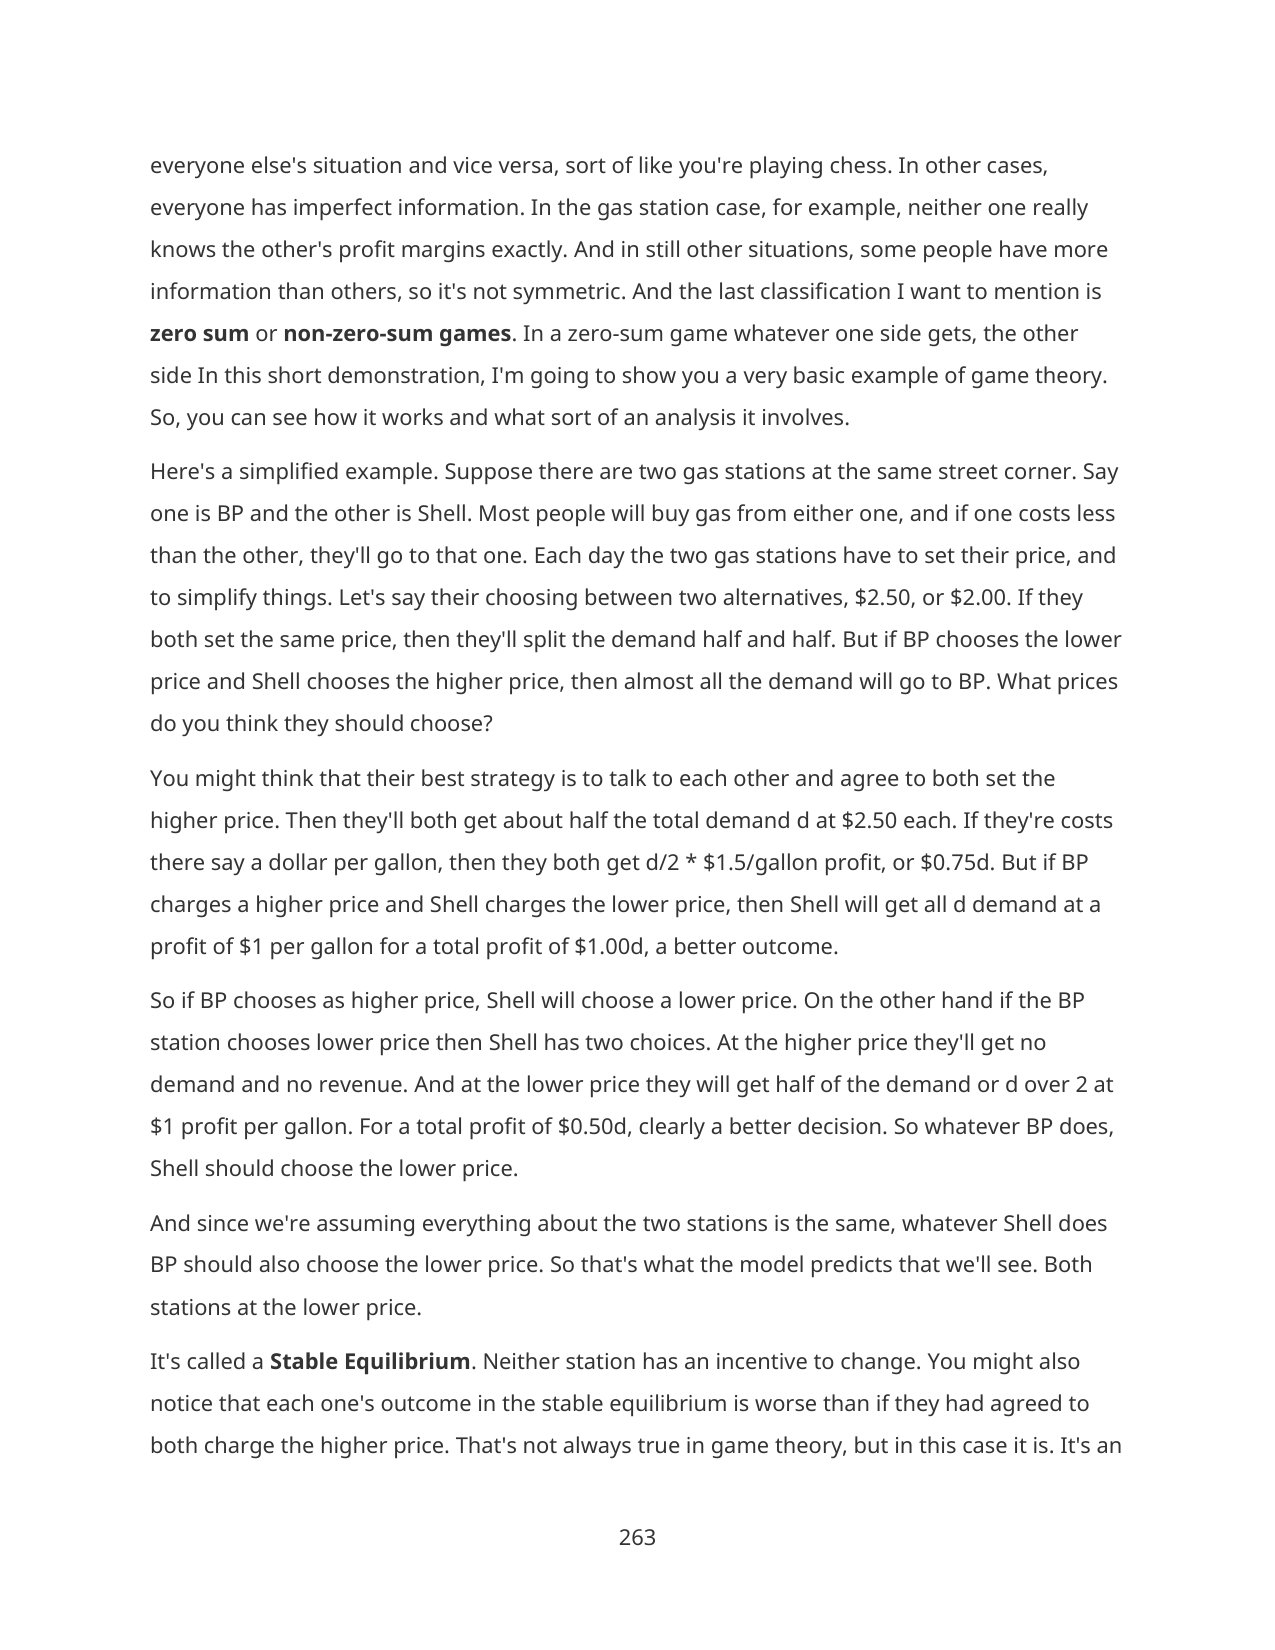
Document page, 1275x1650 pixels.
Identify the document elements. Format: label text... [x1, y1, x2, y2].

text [150, 150, 1125, 432]
text So if BP chooses as higher price, Shell will choose a lower price. On the other hand if the BP station chooses lower price then Shell has two choices. At the higher price they'll get no demand and no revenue. And at the lower price they will get half of the demand or d over 2 at $1 profit per gallon. For a total profit of $0.50d, clearly a better decision. So whatever BP does, Shell should choose the lower price. [150, 985, 1125, 1183]
text Here's a simplified example. Suppose there are two gas stations at the same street corner. Say one is BP and the other is Shell. Most people will buy gas from either one, and if one costs less than the other, they'll go to that one. Each day the two gas stations have to set their price, and to simplify things. Let's say their choosing between two alternatives, $2.50, or $2.00. If they both set the same price, then they'll split the demand half and half. But if BP chooses the lower price and Shell chooses the higher price, then almost all the demand will go to BP. What prices do you think they should choose? [150, 456, 1125, 738]
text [150, 1346, 1125, 1460]
text You might think that their best strategy is to talk to each other and agree to both set the higher price. Then they'll both get about half the total demand d at $2.50 each. If they're costs there say a dollar per gallon, then they both get d/2 * $1.5/gallon profit, or $0.75d. But if BP charges a higher price and Shell charges the lower price, then Shell will get all d demand at a profit of $1 per gallon for a total profit of $1.00d, a better outcome. [150, 763, 1125, 960]
text And since we're assuming everything about the two stations is the same, whatever Shell does BP should also choose the lower price. So that's what the model predicts that we'll see. Both stations at the lower price. [150, 1207, 1125, 1321]
